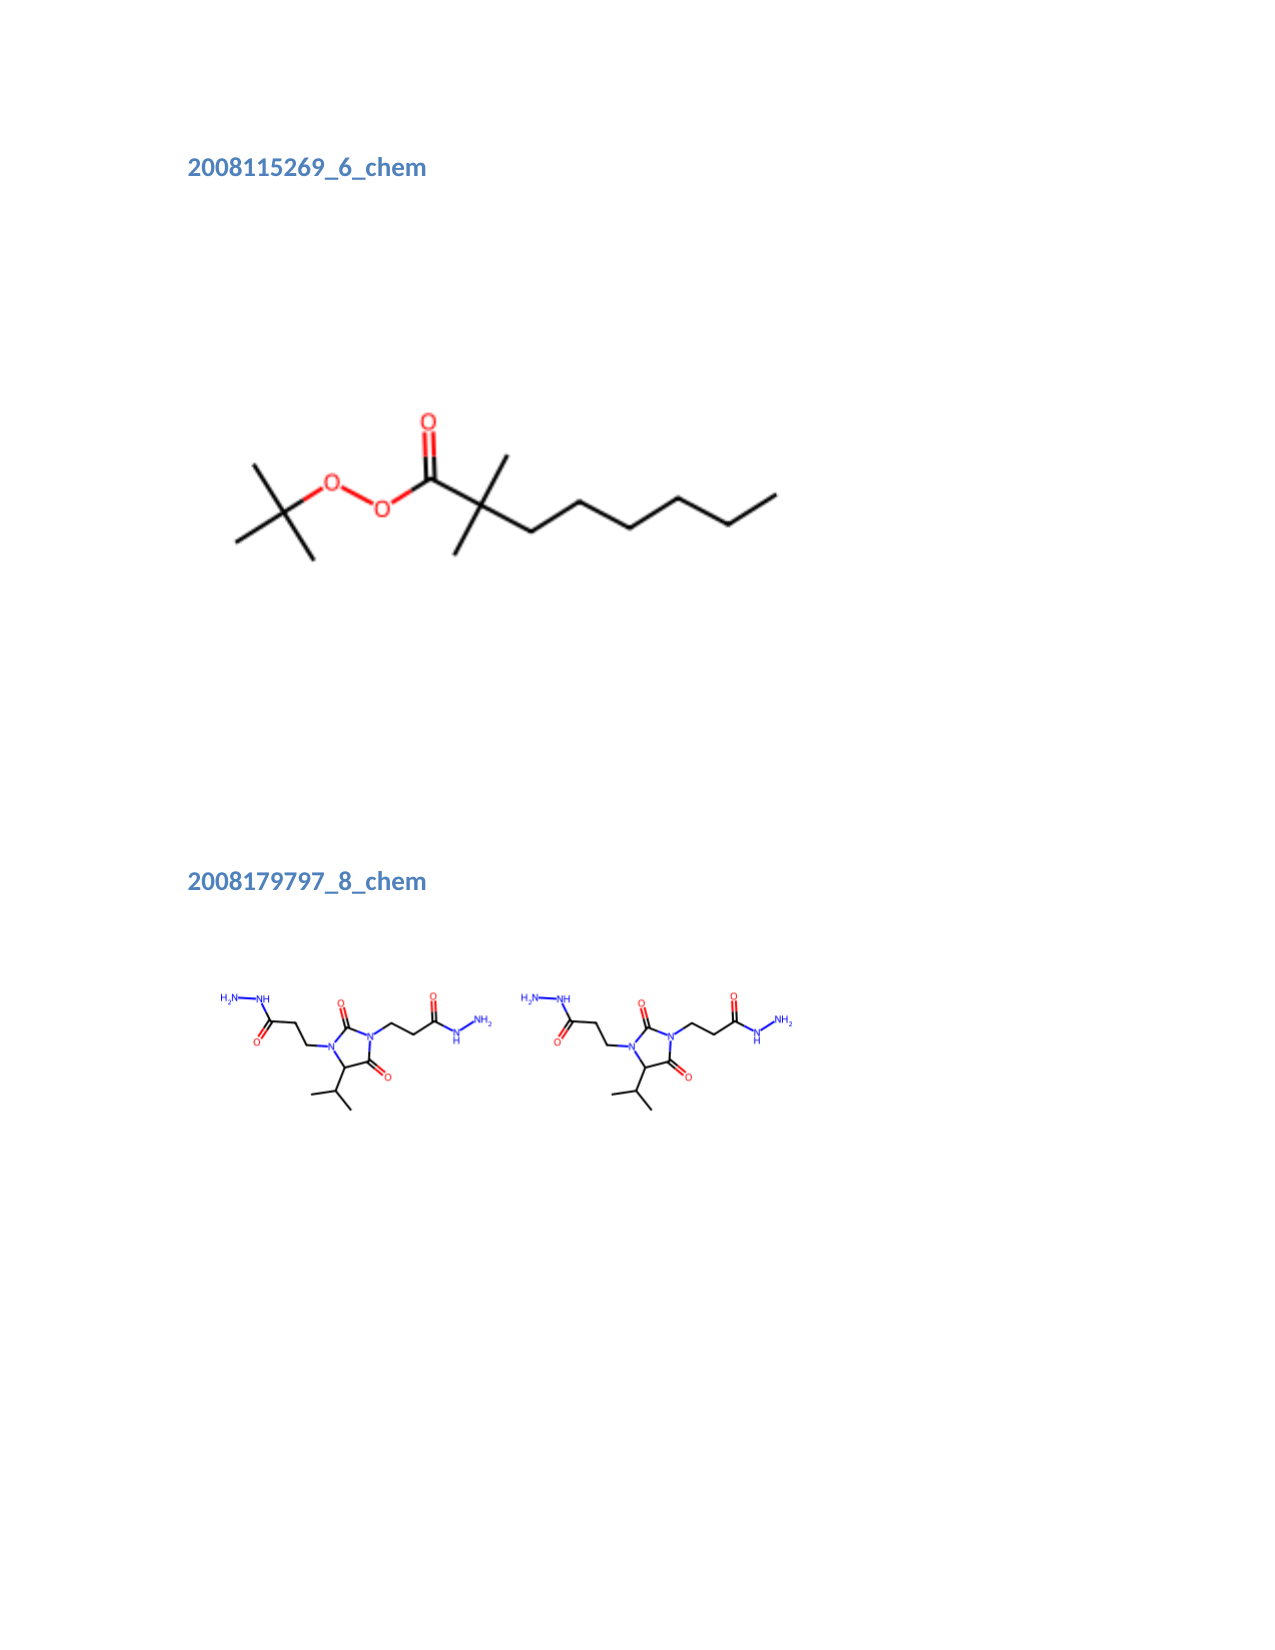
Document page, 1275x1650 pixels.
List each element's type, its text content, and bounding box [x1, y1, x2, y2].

picture [206, 187, 807, 788]
subtitle 2008115269_6_chem [187, 150, 1087, 183]
subtitle 2008179797_8_chem [187, 864, 1087, 897]
picture [206, 901, 807, 1202]
